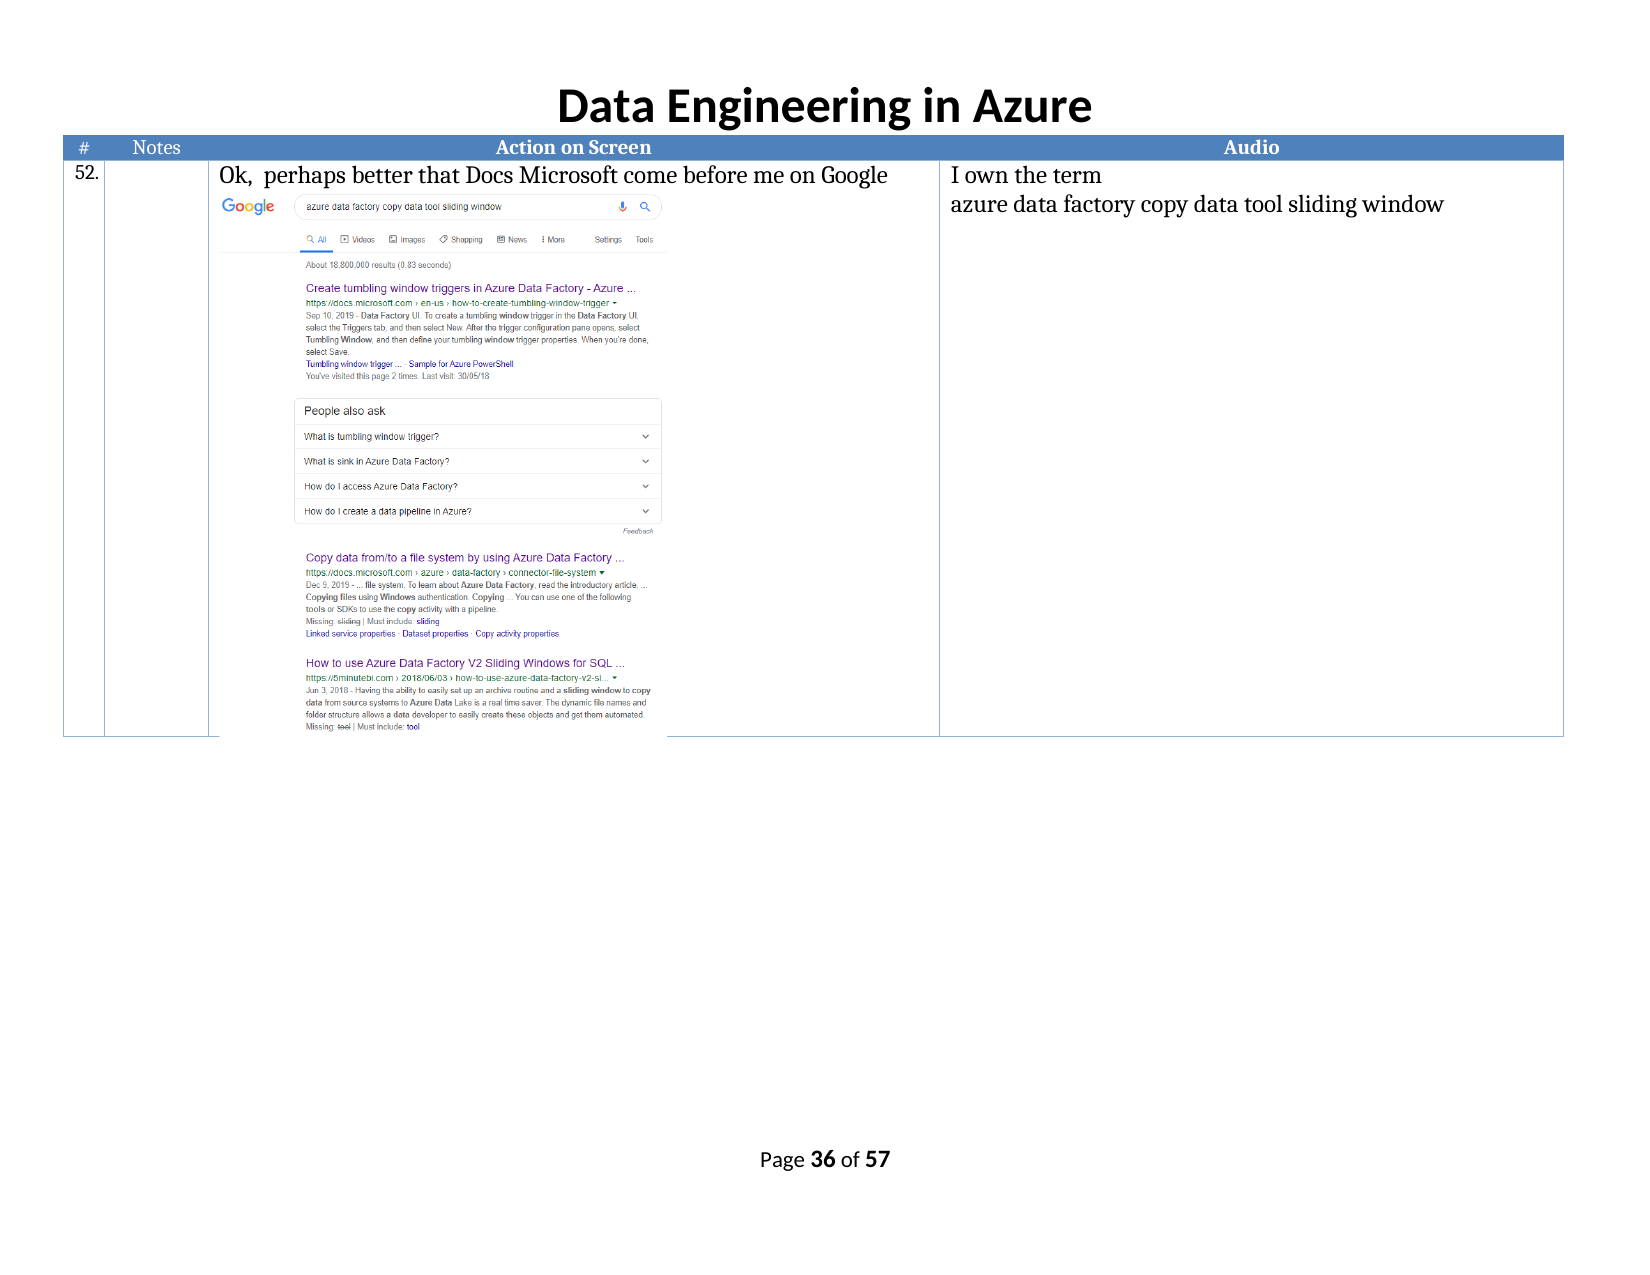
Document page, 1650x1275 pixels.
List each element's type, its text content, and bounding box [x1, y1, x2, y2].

table_header Notes [105, 136, 208, 160]
table_header Action on Screen [209, 136, 939, 160]
table_header # [64, 136, 104, 160]
table_cell Ok, perhaps better that Docs Microsoft come before me on Google [209, 161, 939, 736]
table_cell [105, 161, 208, 736]
table_cell [64, 161, 104, 736]
table_header Audio [940, 136, 1563, 160]
picture [219, 189, 668, 737]
table_cell I own the term azure data factory copy data tool sliding window [940, 161, 1563, 736]
